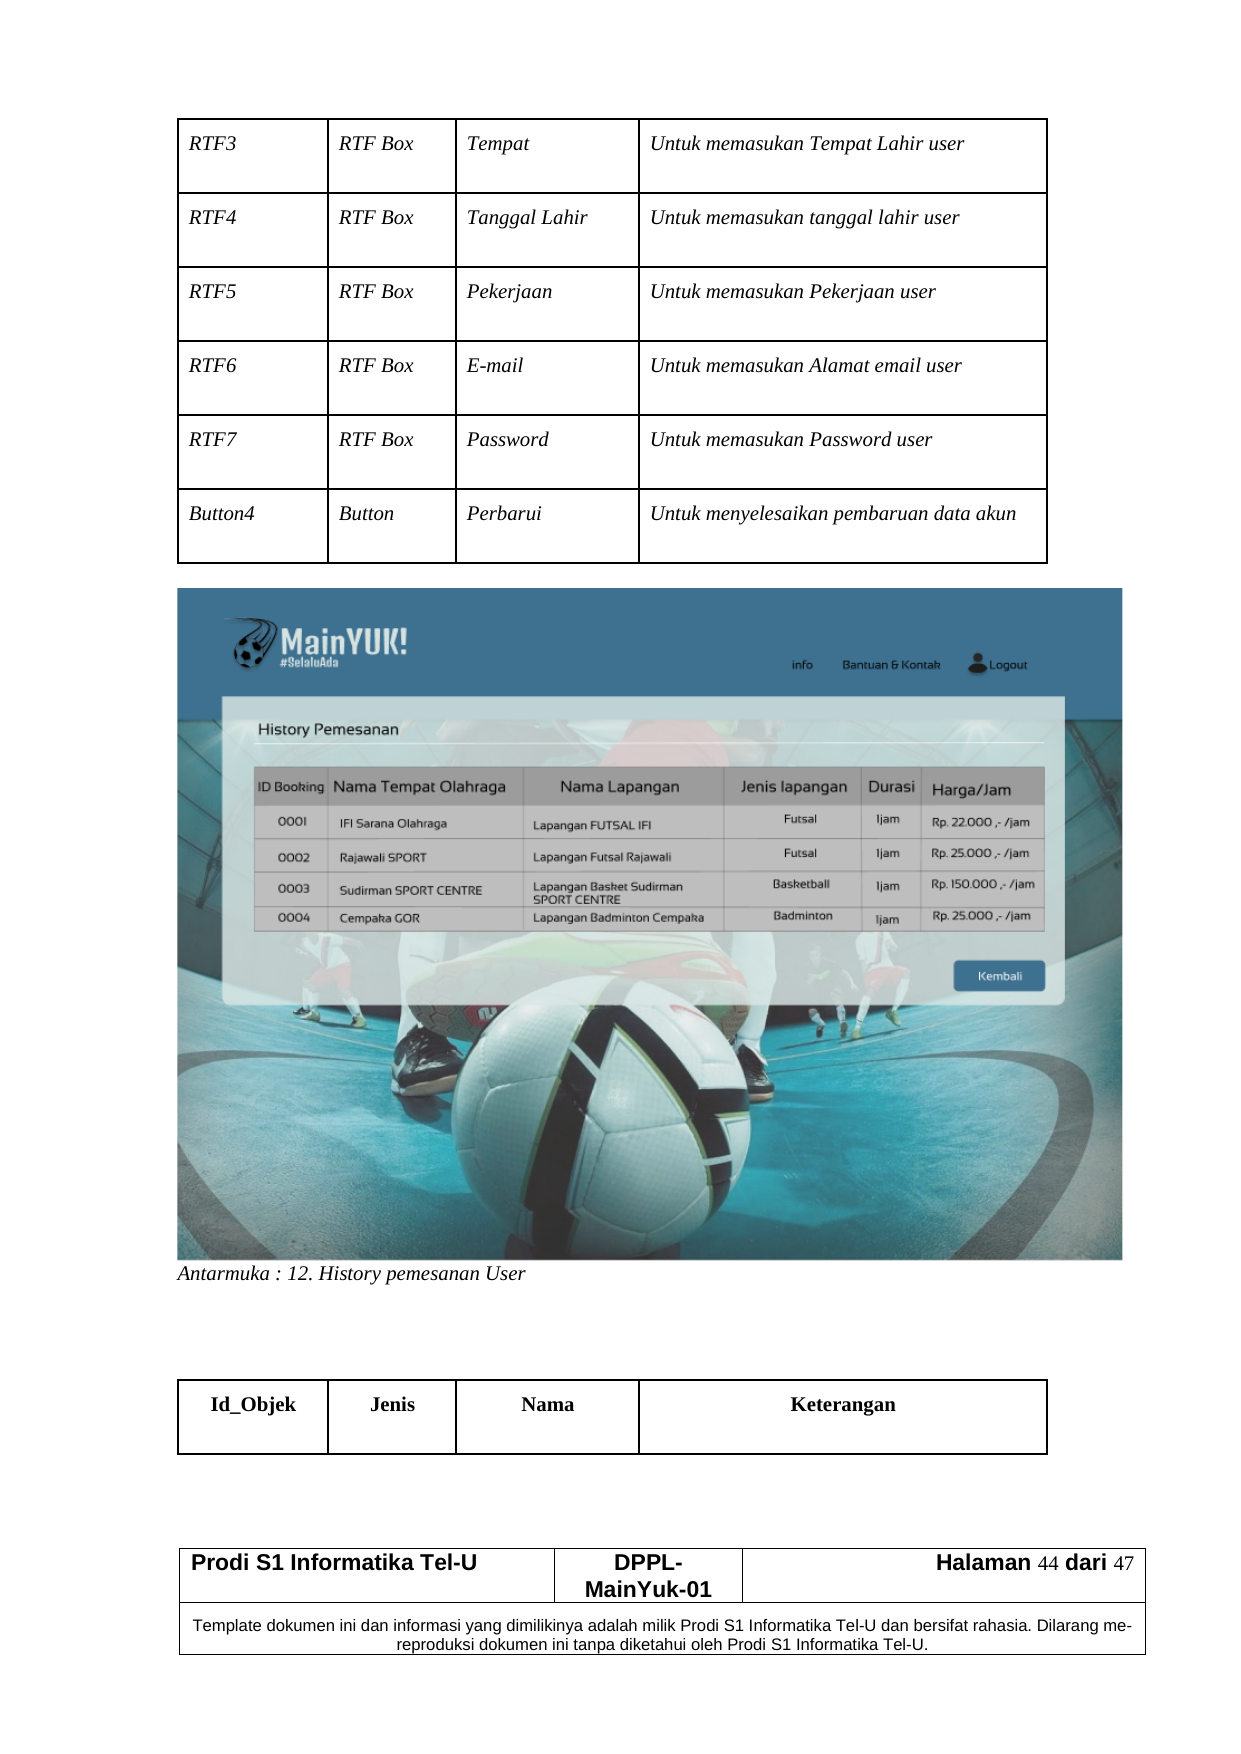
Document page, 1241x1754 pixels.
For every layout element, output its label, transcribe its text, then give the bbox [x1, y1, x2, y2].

table_cell Button [329, 490, 455, 562]
table_cell Untuk memasukan Tempat Lahir user [640, 120, 1046, 192]
table_cell RTF7 [179, 416, 327, 488]
table_cell RTF6 [179, 342, 327, 414]
table_cell Untuk memasukan tanggal lahir user [640, 194, 1046, 266]
table_header Id_Objek [179, 1381, 327, 1453]
table_cell RTF5 [179, 268, 327, 340]
table_cell Pekerjaan [457, 268, 638, 340]
table_cell RTF4 [179, 194, 327, 266]
table_cell Tanggal Lahir [457, 194, 638, 266]
picture [177, 588, 1123, 1261]
table_cell Password [457, 416, 638, 488]
table_cell Untuk memasukan Password user [640, 416, 1046, 488]
table_header Keterangan [640, 1381, 1046, 1453]
table_cell Button4 [179, 490, 327, 562]
text Antarmuka : 12. History pemesanan User [177, 1261, 1122, 1285]
table_header Nama [457, 1381, 638, 1453]
table_cell RTF Box [329, 342, 455, 414]
table_cell RTF3 [179, 120, 327, 192]
table_cell Untuk menyelesaikan pembaruan data akun [640, 490, 1046, 562]
table_cell Untuk memasukan Pekerjaan user [640, 268, 1046, 340]
table_header Jenis [329, 1381, 455, 1453]
table_cell Untuk memasukan Alamat email user [640, 342, 1046, 414]
table_cell RTF Box [329, 268, 455, 340]
table_cell E-mail [457, 342, 638, 414]
table_cell RTF Box [329, 416, 455, 488]
table_cell Tempat [457, 120, 638, 192]
table_cell RTF Box [329, 194, 455, 266]
table_cell RTF Box [329, 120, 455, 192]
table_cell Perbarui [457, 490, 638, 562]
